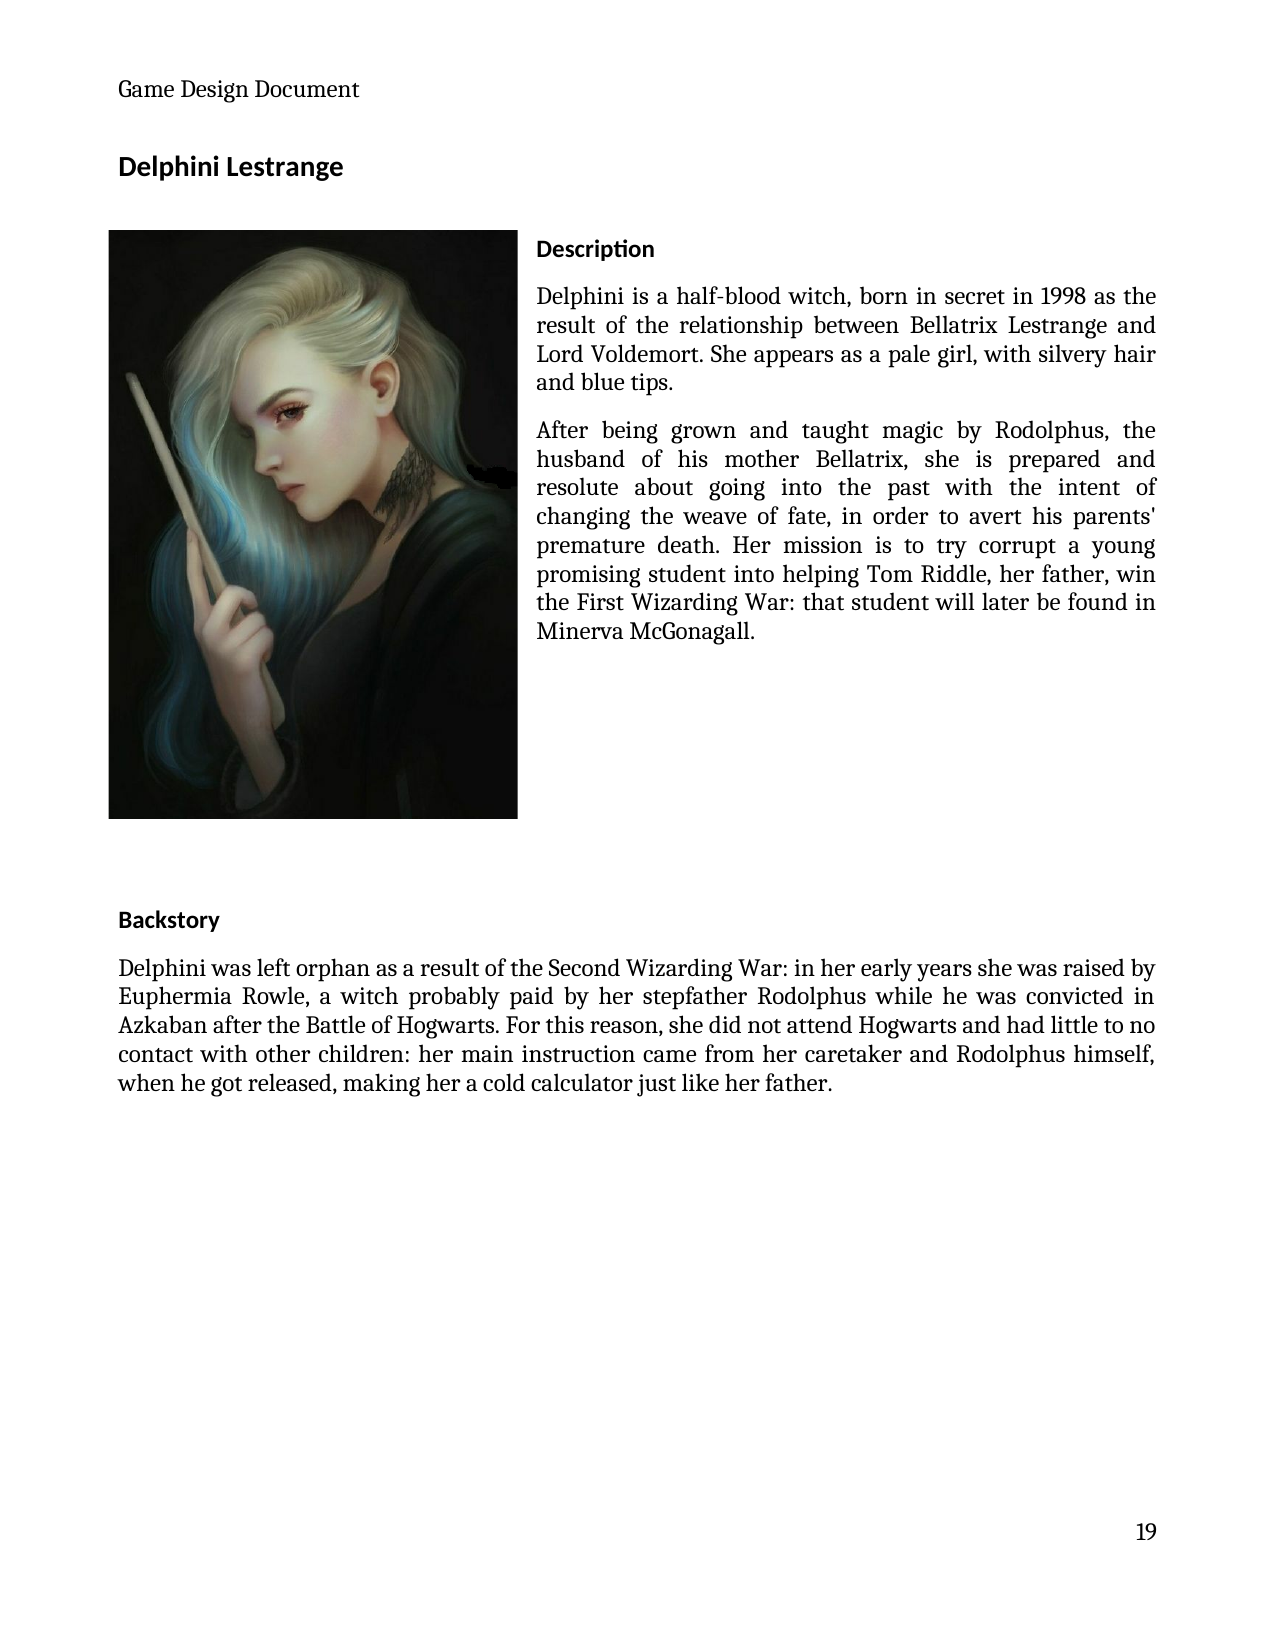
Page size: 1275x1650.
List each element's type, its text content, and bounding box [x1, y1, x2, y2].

subtitle Description [518, 233, 1157, 263]
subtitle Delphini Lestrange [118, 148, 1157, 183]
text Delphini was left orphan as a result of the Second Wizarding War: in her early years she was raised by Euphermia Rowle, a witch probably paid by her stepfather Rodolphus while he was convicted in Azkaban after the Battle of Hogwarts. For this reason, she did not attend Hogwarts and had little to no contact with other children: her main instruction came from her caretaker and Rodolphus himself, when he got released, making her a cold calculator just like her father. [118, 953, 1157, 1097]
picture [108, 230, 518, 818]
subtitle Backstory [118, 904, 1157, 935]
text After being grown and taught magic by Rodolphus, the husband of his mother Bellatrix, she is prepared and resolute about going into the past with the intent of changing the weave of fate, in order to avert his parents' premature death. Her mission is to try corrupt a young promising student into helping Tom Riddle, her father, win the First Wizarding War: that student will later be found in Minerva McGonagall. [518, 416, 1157, 646]
text Delphini is a half-blood witch, born in secret in 1998 as the result of the relationship between Bellatrix Lestrange and Lord Voldemort. She appears as a pale girl, with silvery hair and blue tips. [518, 282, 1157, 397]
